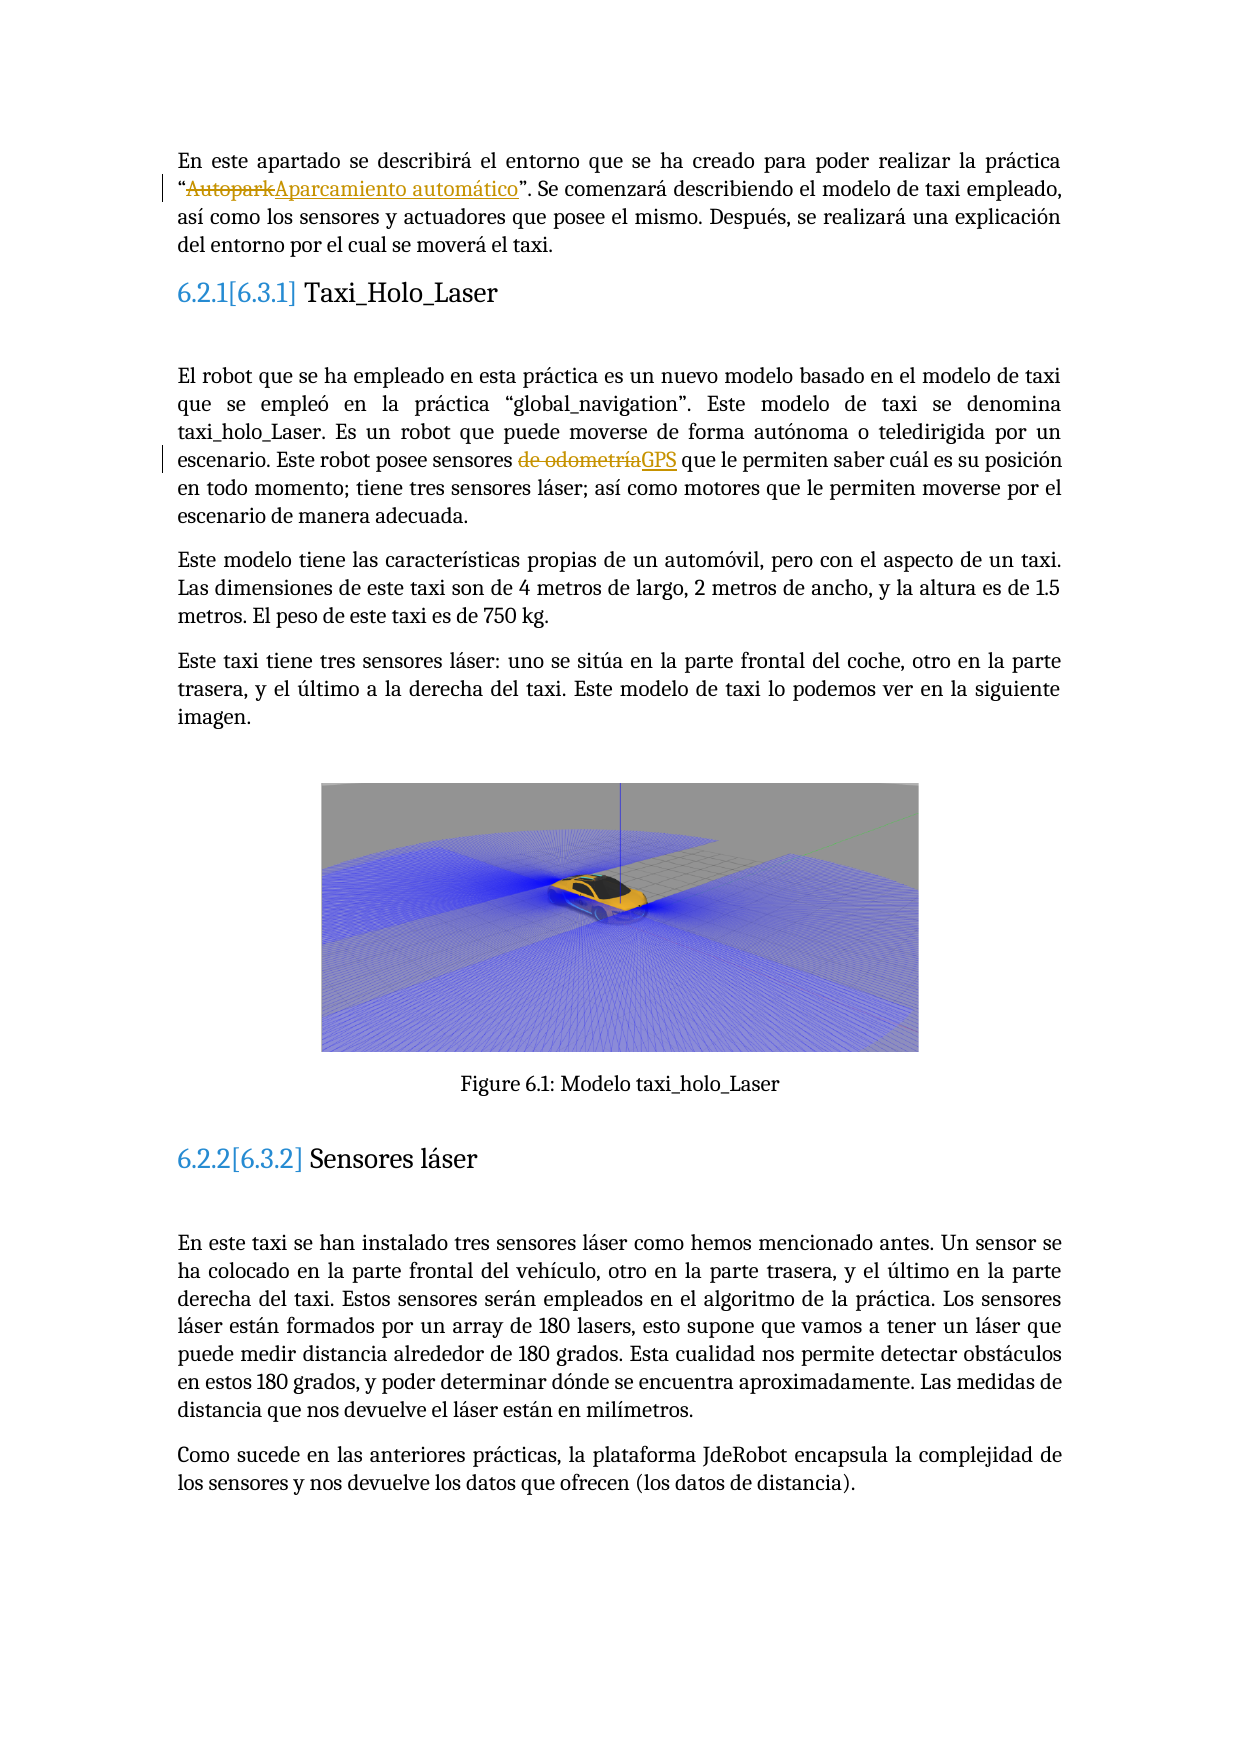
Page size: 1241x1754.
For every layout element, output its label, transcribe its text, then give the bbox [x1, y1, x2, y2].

list Sensores láser [177, 1142, 1063, 1176]
text El robot que se ha empleado en esta práctica es un nuevo modelo basado en el modelo de taxi que se empleó en la práctica “global_navigation”. Este modelo de taxi se denomina taxi_holo_Laser. Es un robot que puede moverse de forma autónoma o teledirigida por un escenario. Este robot posee sensores que le permiten saber cuál es su posición en todo momento; tiene tres sensores láser; así como motores que le permiten moverse por el escenario de manera adecuada. [177, 363, 1063, 529]
text En este apartado se describirá el entorno que se ha creado para poder realizar la práctica “”. Se comenzará describiendo el modelo de taxi empleado, así como los sensores y actuadores que posee el mismo. Después, se realizará una explicación del entorno por el cual se moverá el taxi. [177, 148, 1063, 258]
text Como sucede en las anteriores prácticas, la plataforma JdeRobot encapsula la complejidad de los sensores y nos devuelve los datos que ofrecen (los datos de distancia). [177, 1442, 1063, 1496]
list Taxi_Holo_Laser [177, 276, 1063, 309]
text Figure 6.1: Modelo taxi_holo_Laser [177, 1070, 1063, 1097]
text En este taxi se han instalado tres sensores láser como hemos mencionado antes. Un sensor se ha colocado en la parte frontal del vehículo, otro en la parte trasera, y el último en la parte derecha del taxi. Estos sensores serán empleados en el algoritmo de la práctica. Los sensores láser están formados por un array de 180 lasers, esto supone que vamos a tener un láser que puede medir distancia alrededor de 180 grados. Esta cualidad nos permite detectar obstáculos en estos 180 grados, y poder determinar dónde se encuentra aproximadamente. Las medidas de distancia que nos devuelve el láser están en milímetros. [177, 1229, 1063, 1423]
text Este taxi tiene tres sensores láser: uno se sitúa en la parte frontal del coche, otro en la parte trasera, y el último a la derecha del taxi. Este modelo de taxi lo podemos ver en la siguiente imagen. [177, 648, 1063, 730]
picture [321, 783, 919, 1052]
text Este modelo tiene las características propias de un automóvil, pero con el aspecto de un taxi. Las dimensiones de este taxi son de 4 metros de largo, 2 metros de ancho, y la altura es de 1.5 metros. El peso de este taxi es de 750 kg. [177, 547, 1063, 629]
